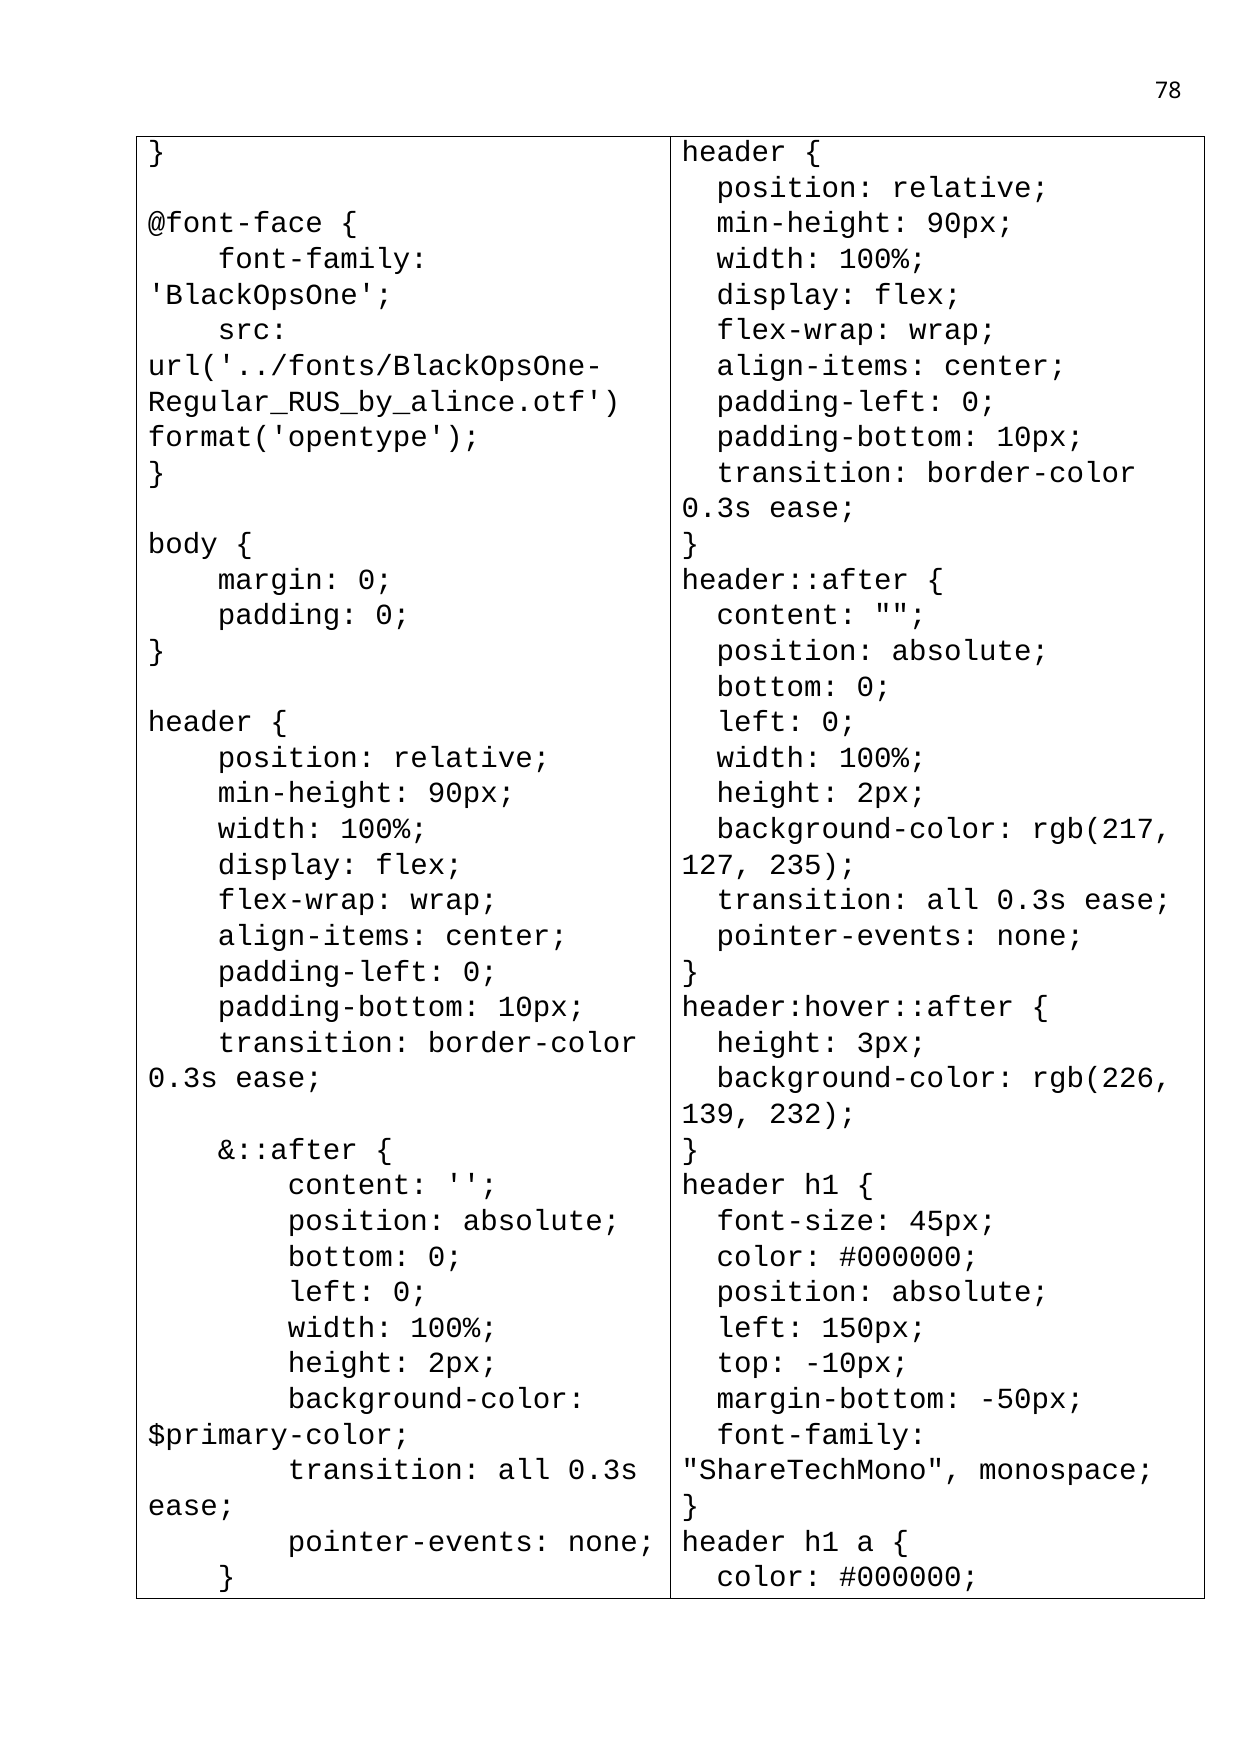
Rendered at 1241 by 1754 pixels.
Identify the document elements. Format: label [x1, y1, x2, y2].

table_header [137, 137, 670, 1597]
table_header [671, 137, 1204, 1597]
